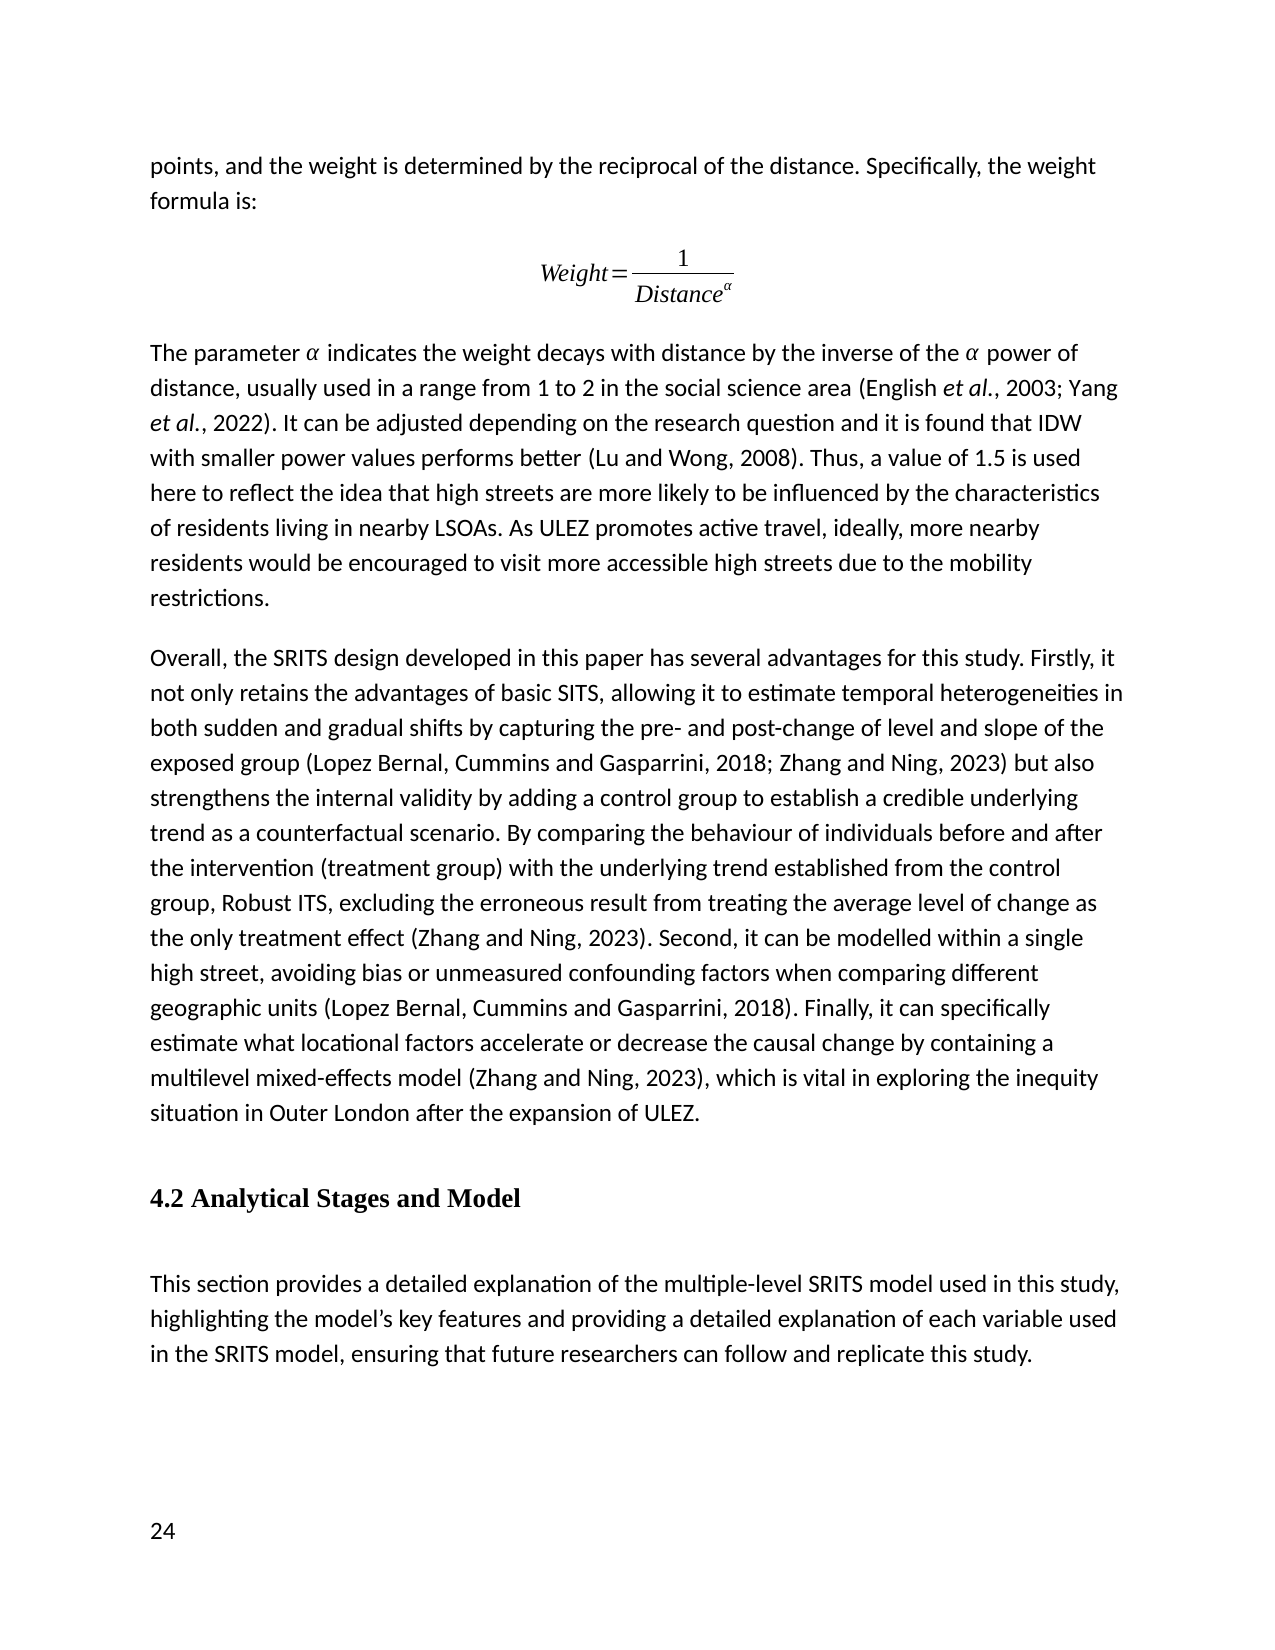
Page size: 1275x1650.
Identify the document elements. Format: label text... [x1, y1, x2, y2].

subtitle Analytical Stages and Model [150, 1182, 1125, 1213]
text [150, 150, 1125, 216]
text This section provides a detailed explanation of the multiple-level SRITS model used in this study, highlighting the model’s key features and providing a detailed explanation of each variable used in the SRITS model, ensuring that future researchers can follow and replicate this study.​ [150, 1268, 1125, 1368]
text Overall, the SRITS design developed in this paper has several advantages for this study. Firstly, it not only retains the advantages of basic SITS, allowing it to estimate temporal heterogeneities in both sudden and gradual shifts by capturing the pre- and post-change of level and slope of the exposed group (Lopez Bernal, Cummins and Gasparrini, 2018; Zhang and Ning, 2023) but also strengthens the internal validity by adding a control group to establish a credible underlying trend as a counterfactual scenario. By comparing the behaviour of individuals before and after the intervention (treatment group) with the underlying trend established from the control group, Robust ITS, excluding the erroneous result from treating the average level of change as the only treatment effect (Zhang and Ning, 2023). Second, it can be modelled within a single high street, avoiding bias or unmeasured confounding factors when comparing different geographic units (Lopez Bernal, Cummins and Gasparrini, 2018). Finally, it can specifically estimate what locational factors accelerate or decrease the causal change by containing a multilevel mixed-effects model (Zhang and Ning, 2023), which is vital in exploring the inequity situation in Outer London after the expansion of ULEZ. [150, 642, 1125, 1127]
text The parameter indicates the weight decays with distance by the inverse of the power of distance, usually used in a range from 1 to 2 in the social science area (English et al., 2003; Yang et al., 2022). It can be adjusted depending on the research question and it is found that IDW with smaller power values performs better (Lu and Wong, 2008). Thus, a value of 1.5 is used here to reflect the idea that high streets are more likely to be influenced by the characteristics of residents living in nearby LSOAs. As ULEZ promotes active travel, ideally, more nearby residents would be encouraged to visit more accessible high streets due to the mobility restrictions. [150, 337, 1125, 612]
